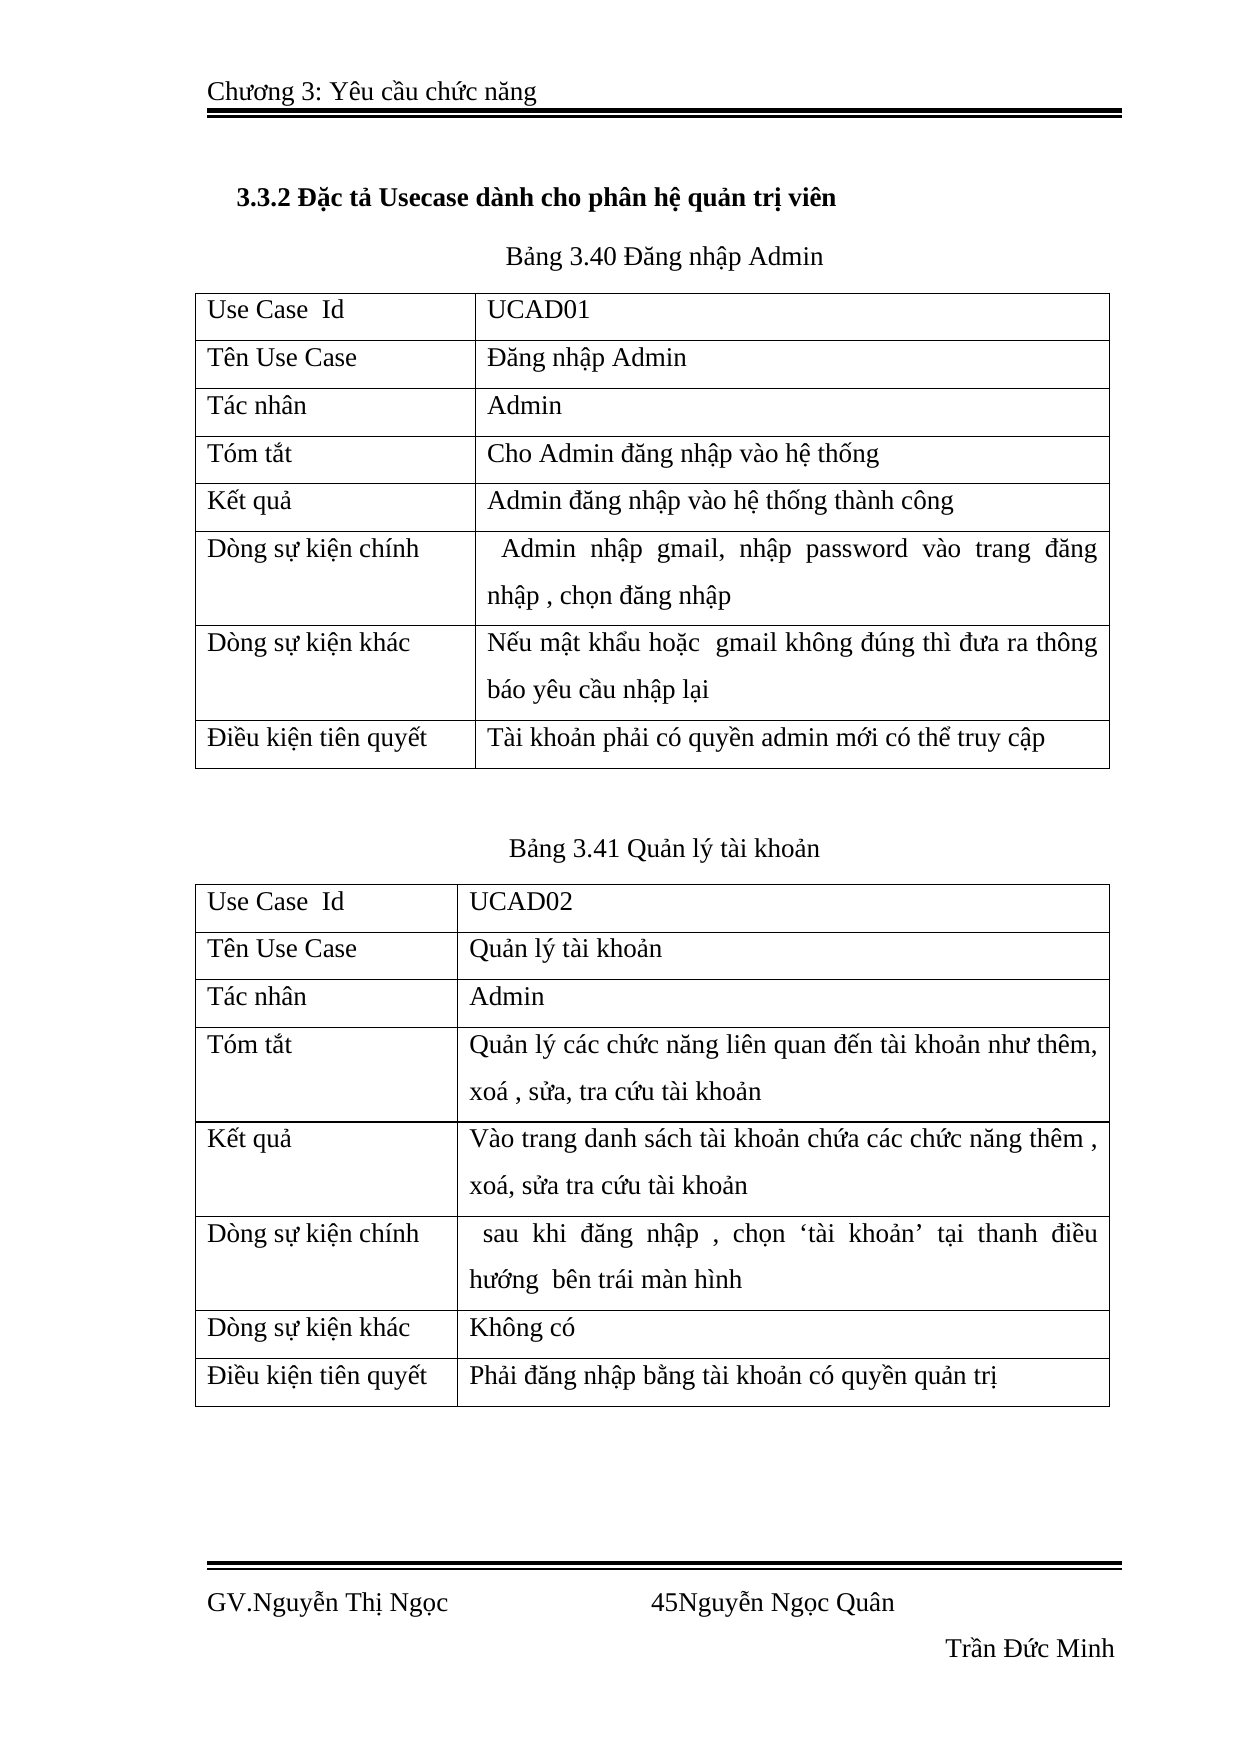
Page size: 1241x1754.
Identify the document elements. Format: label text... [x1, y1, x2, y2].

table_cell Tên Use Case [196, 341, 475, 388]
table_cell Admin nhập gmail, nhập password vào trang đăng nhập , chọn đăng nhập [476, 532, 1109, 625]
table_cell Admin [458, 980, 1109, 1027]
table_cell Điều kiện tiên quyết [196, 721, 475, 767]
table_cell Admin [476, 389, 1109, 436]
table_cell Dòng sự kiện chính [196, 532, 475, 625]
table_header UCAD01 [476, 294, 1109, 340]
table_cell Tác nhân [196, 980, 457, 1027]
table_header Use Case Id [196, 294, 475, 340]
table_cell Dòng sự kiện chính [196, 1217, 457, 1310]
table_cell Quản lý các chức năng liên quan đến tài khoản như thêm, xoá , sửa, tra cứu tài khoản [458, 1028, 1109, 1121]
table_cell Kết quả [196, 1123, 457, 1216]
table_cell Điều kiện tiên quyết [196, 1359, 457, 1406]
table_cell Kết quả [196, 484, 475, 531]
table_header UCAD02 [458, 885, 1109, 932]
table_cell Tóm tắt [196, 437, 475, 483]
table_cell Không có [458, 1311, 1109, 1358]
table_cell Tên Use Case [196, 933, 457, 979]
table_cell Tài khoản phải có quyền admin mới có thể truy cập [476, 721, 1109, 767]
table_cell Dòng sự kiện khác [196, 1311, 457, 1358]
table_header Use Case Id [196, 885, 457, 932]
table_cell Nếu mật khẩu hoặc gmail không đúng thì đưa ra thông báo yêu cầu nhập lại [476, 626, 1109, 720]
table_cell Tóm tắt [196, 1028, 457, 1121]
subtitle 3.3.2 Đặc tả Usecase dành cho phân hệ quản trị viên [207, 181, 1122, 212]
table_cell Đăng nhập Admin [476, 341, 1109, 388]
table_cell sau khi đăng nhập , chọn ‘tài khoản’ tại thanh điều hướng bên trái màn hình [458, 1217, 1109, 1310]
table_cell Phải đăng nhập bằng tài khoản có quyền quản trị [458, 1359, 1109, 1406]
table_cell Quản lý tài khoản [458, 933, 1109, 979]
table_cell Cho Admin đăng nhập vào hệ thống [476, 437, 1109, 483]
table_cell Dòng sự kiện khác [196, 626, 475, 720]
table_cell Vào trang danh sách tài khoản chứa các chức năng thêm , xoá, sửa tra cứu tài khoản [458, 1123, 1109, 1216]
table_cell Tác nhân [196, 389, 475, 436]
table_cell Admin đăng nhập vào hệ thống thành công [476, 484, 1109, 531]
